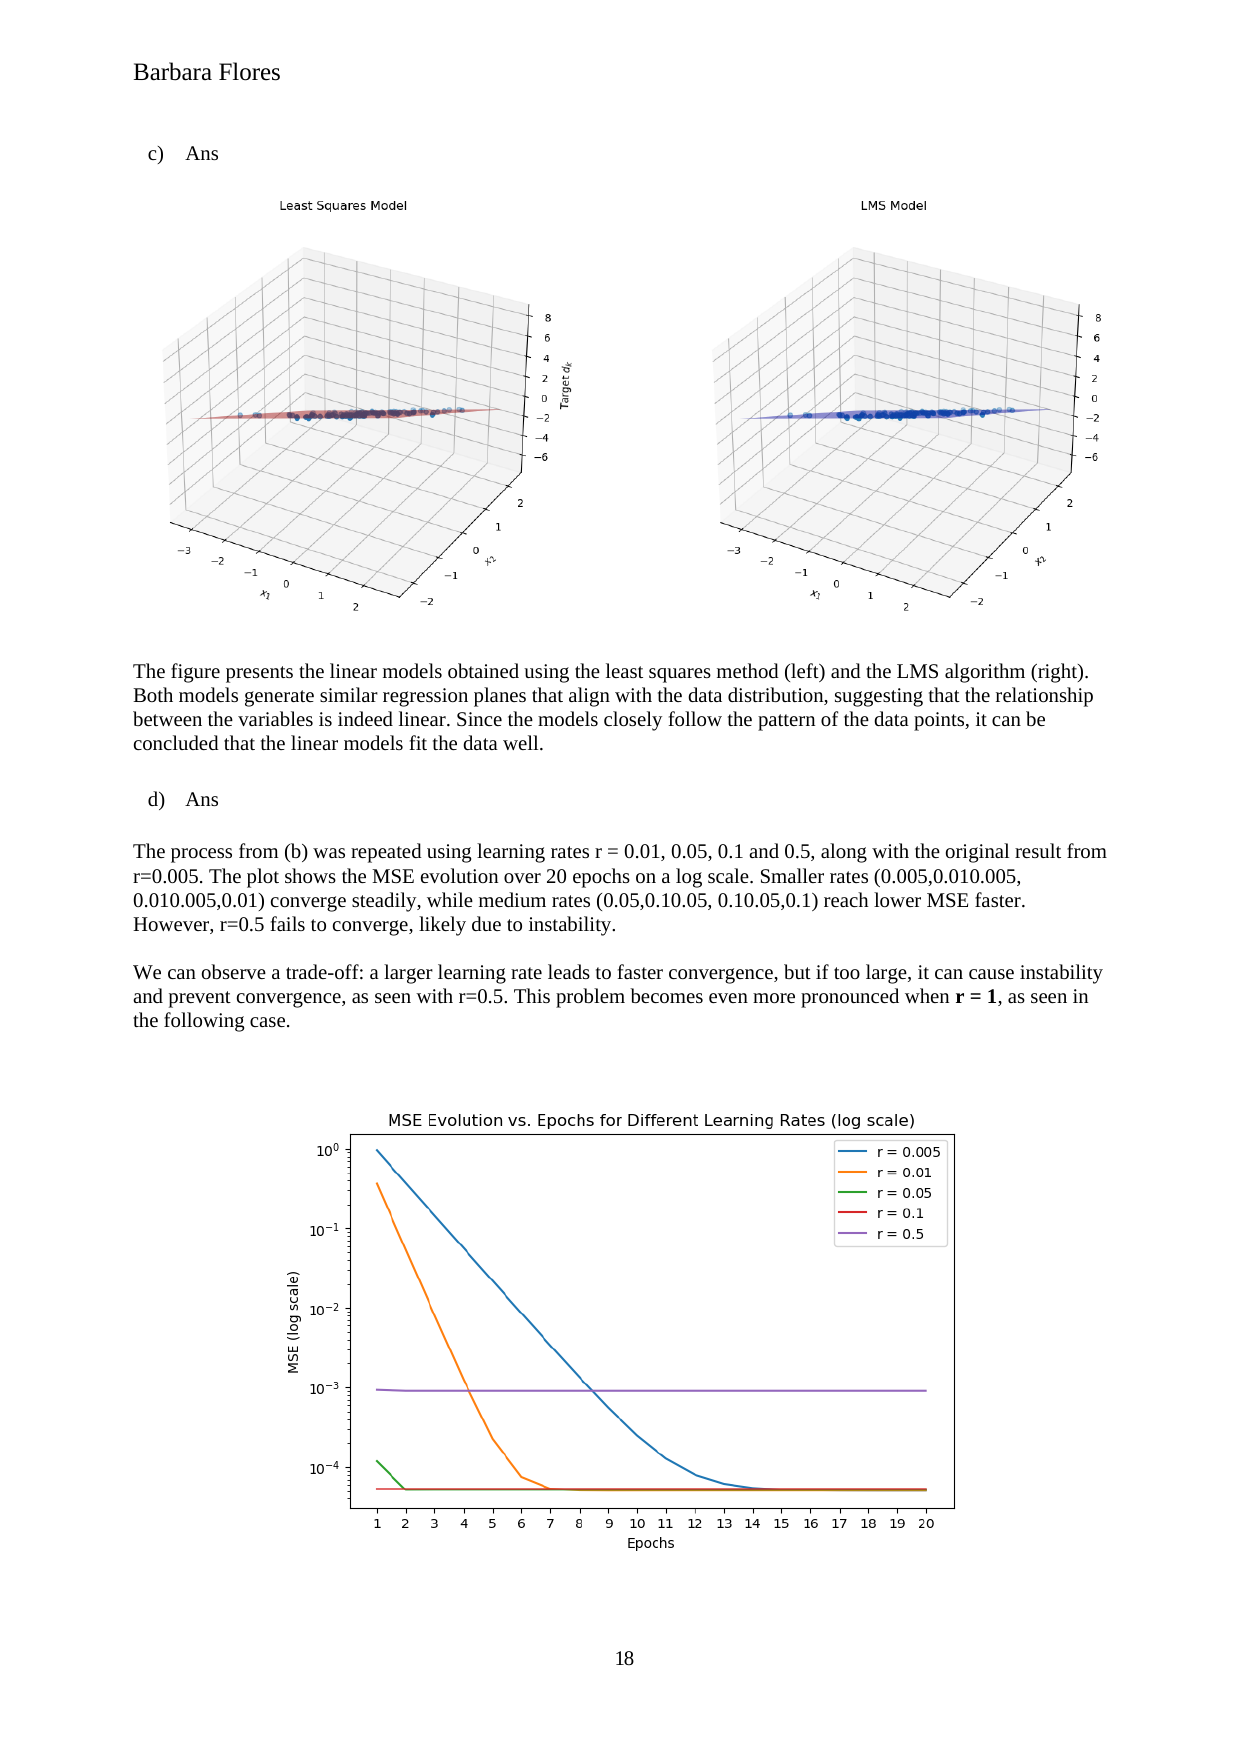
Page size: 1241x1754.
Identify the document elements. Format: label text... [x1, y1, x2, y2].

subtitle Ans [148, 787, 1107, 811]
list Ans [148, 141, 1107, 164]
picture [132, 193, 1108, 630]
text The figure presents the linear models obtained using the least squares method (left) and the LMS algorithm (right). Both models generate similar regression planes that align with the data distribution, suggesting that the relationship between the variables is indeed linear. Since the models closely follow the pattern of the data points, it can be concluded that the linear models fit the data well. [133, 659, 1107, 755]
picture [278, 1104, 962, 1559]
text We can observe a trade-off: a larger learning rate leads to faster convergence, but if too large, it can cause instability and prevent convergence, as seen with r=0.5. This problem becomes even more pronounced when r = 1, as seen in the following case. [133, 960, 1107, 1032]
text The process from (b) was repeated using learning rates r = 0.01, 0.05, 0.1 and 0.5, along with the original result from r=0.005. The plot shows the MSE evolution over 20 epochs on a log scale. Smaller rates (0.005,0.010.005, 0.010.005,0.01) converge steadily, while medium rates (0.05,0.10.05, 0.10.05,0.1) reach lower MSE faster. However, r=0.5 fails to converge, likely due to instability. [133, 839, 1107, 936]
